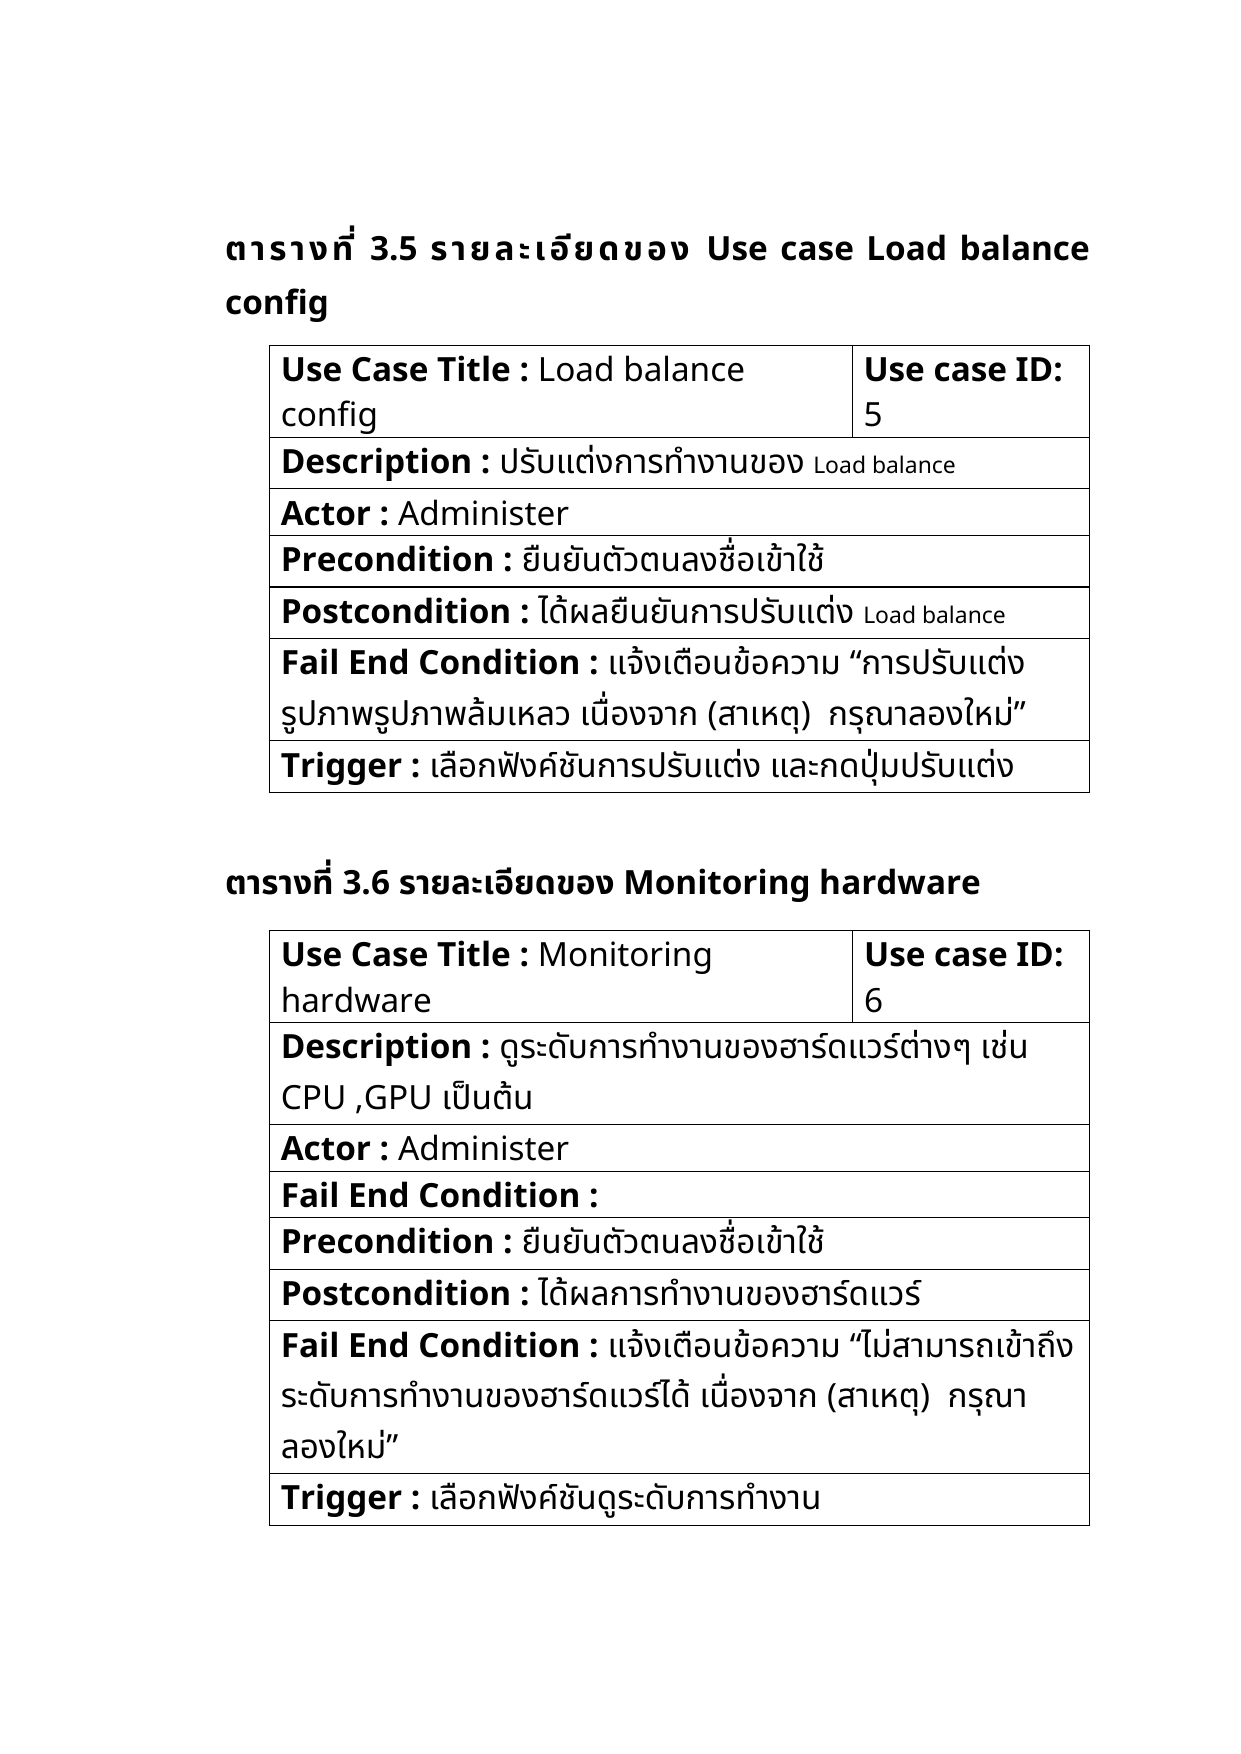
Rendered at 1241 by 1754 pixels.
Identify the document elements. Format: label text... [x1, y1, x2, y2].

table_cell Description : ปรับแต่งการทำงานของ Load balance [270, 438, 1089, 488]
table_cell Fail End Condition : แจ้งเตือนข้อความ “การปรับแต่งรูปภาพรูปภาพล้มเหลว เนื่องจาก (สาเหตุ) กรุณาลองใหม่” [270, 639, 1089, 740]
table_cell Actor : Administer [270, 1125, 1089, 1171]
table_header Use case ID: 6 [853, 931, 1089, 1022]
table_cell Fail End Condition : [270, 1172, 1089, 1217]
table_cell Trigger : เลือกฟังค์ชันดูระดับการทำงาน [270, 1474, 1089, 1525]
text ตารางที่ 3.5 รายละเอียดของ Use case Load balance config [225, 225, 1090, 324]
table_header Use Case Title : Monitoring hardware [270, 931, 852, 1022]
table_cell Description : ดูระดับการทำงานของฮาร์ดแวร์ต่างๆ เช่น CPU ,GPU เป็นต้น [270, 1023, 1089, 1124]
table_cell Fail End Condition : แจ้งเตือนข้อความ “ไม่สามารถเข้าถึงระดับการทำงานของฮาร์ดแวร์ได้ เนื่องจาก (สาเหตุ) กรุณาลองใหม่” [270, 1321, 1089, 1473]
table_cell Precondition : ยืนยันตัวตนลงชื่อเข้าใช้ [270, 536, 1089, 586]
table_cell Precondition : ยืนยันตัวตนลงชื่อเข้าใช้ [270, 1218, 1089, 1269]
table_cell Trigger : เลือกฟังค์ชันการปรับแต่ง และกดปุ่มปรับแต่ง [270, 741, 1089, 792]
table_header Use Case Title : Load balance config [270, 346, 852, 437]
text ตารางที่ 3.6 รายละเอียดของ Monitoring hardware [225, 859, 1090, 909]
table_cell Postcondition : ได้ผลยืนยันการปรับแต่ง Load balance [270, 588, 1089, 638]
table_cell Postcondition : ได้ผลการทำงานของฮาร์ดแวร์ [270, 1270, 1089, 1320]
table_cell Actor : Administer [270, 489, 1089, 535]
table_header Use case ID: 5 [853, 346, 1089, 437]
